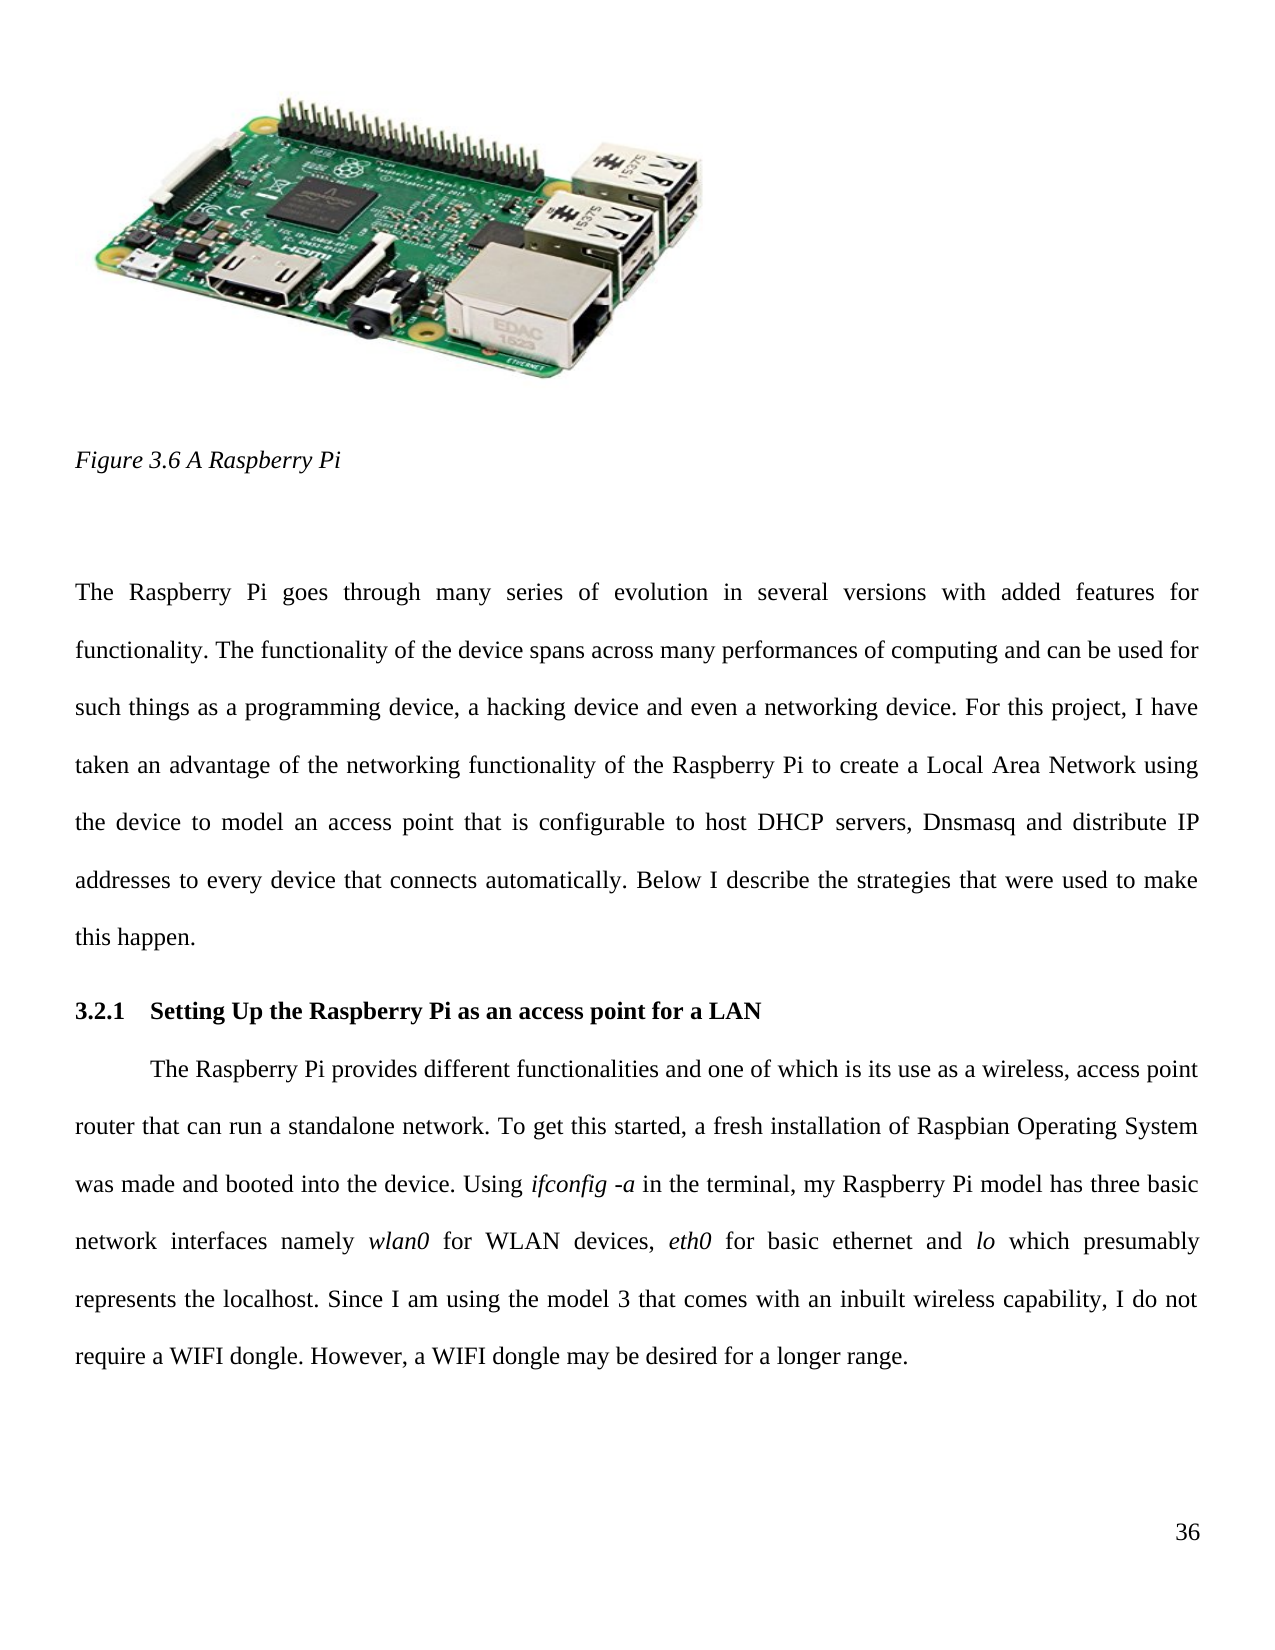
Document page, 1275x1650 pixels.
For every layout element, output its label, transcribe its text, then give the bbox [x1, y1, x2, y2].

picture [75, 75, 728, 401]
subtitle 3.2.1 Setting Up the Raspberry Pi as an access point for a LAN [75, 996, 1200, 1025]
text The Raspberry Pi goes through many series of evolution in several versions with added features for functionality. The functionality of the device spans across many performances of computing and can be used for such things as a programming device, a hacking device and even a networking device. For this project, I have taken an advantage of the networking functionality of the Raspberry Pi to create a Local Area Network using the device to model an access point that is configurable to host DHCP servers, Dnsmasq and distribute IP addresses to every device that connects automatically. Below I describe the strategies that were used to make this happen. [75, 577, 1200, 951]
subtitle Figure 3.6 A Raspberry Pi [75, 446, 1200, 474]
text The Raspberry Pi provides different functionalities and one of which is its use as a wireless, access point router that can run a standalone network. To get this started, a fresh installation of Raspbian Operating System was made and booted into the device. Using ifconfig -a in the terminal, my Raspberry Pi model has three basic network interfaces namely wlan0 for WLAN devices, eth0 for basic ethernet and lo which presumably represents the localhost. Since I am using the model 3 that comes with an inbuilt wireless capability, I do not require a WIFI dongle. However, a WIFI dongle may be desired for a longer range. [75, 1054, 1200, 1370]
